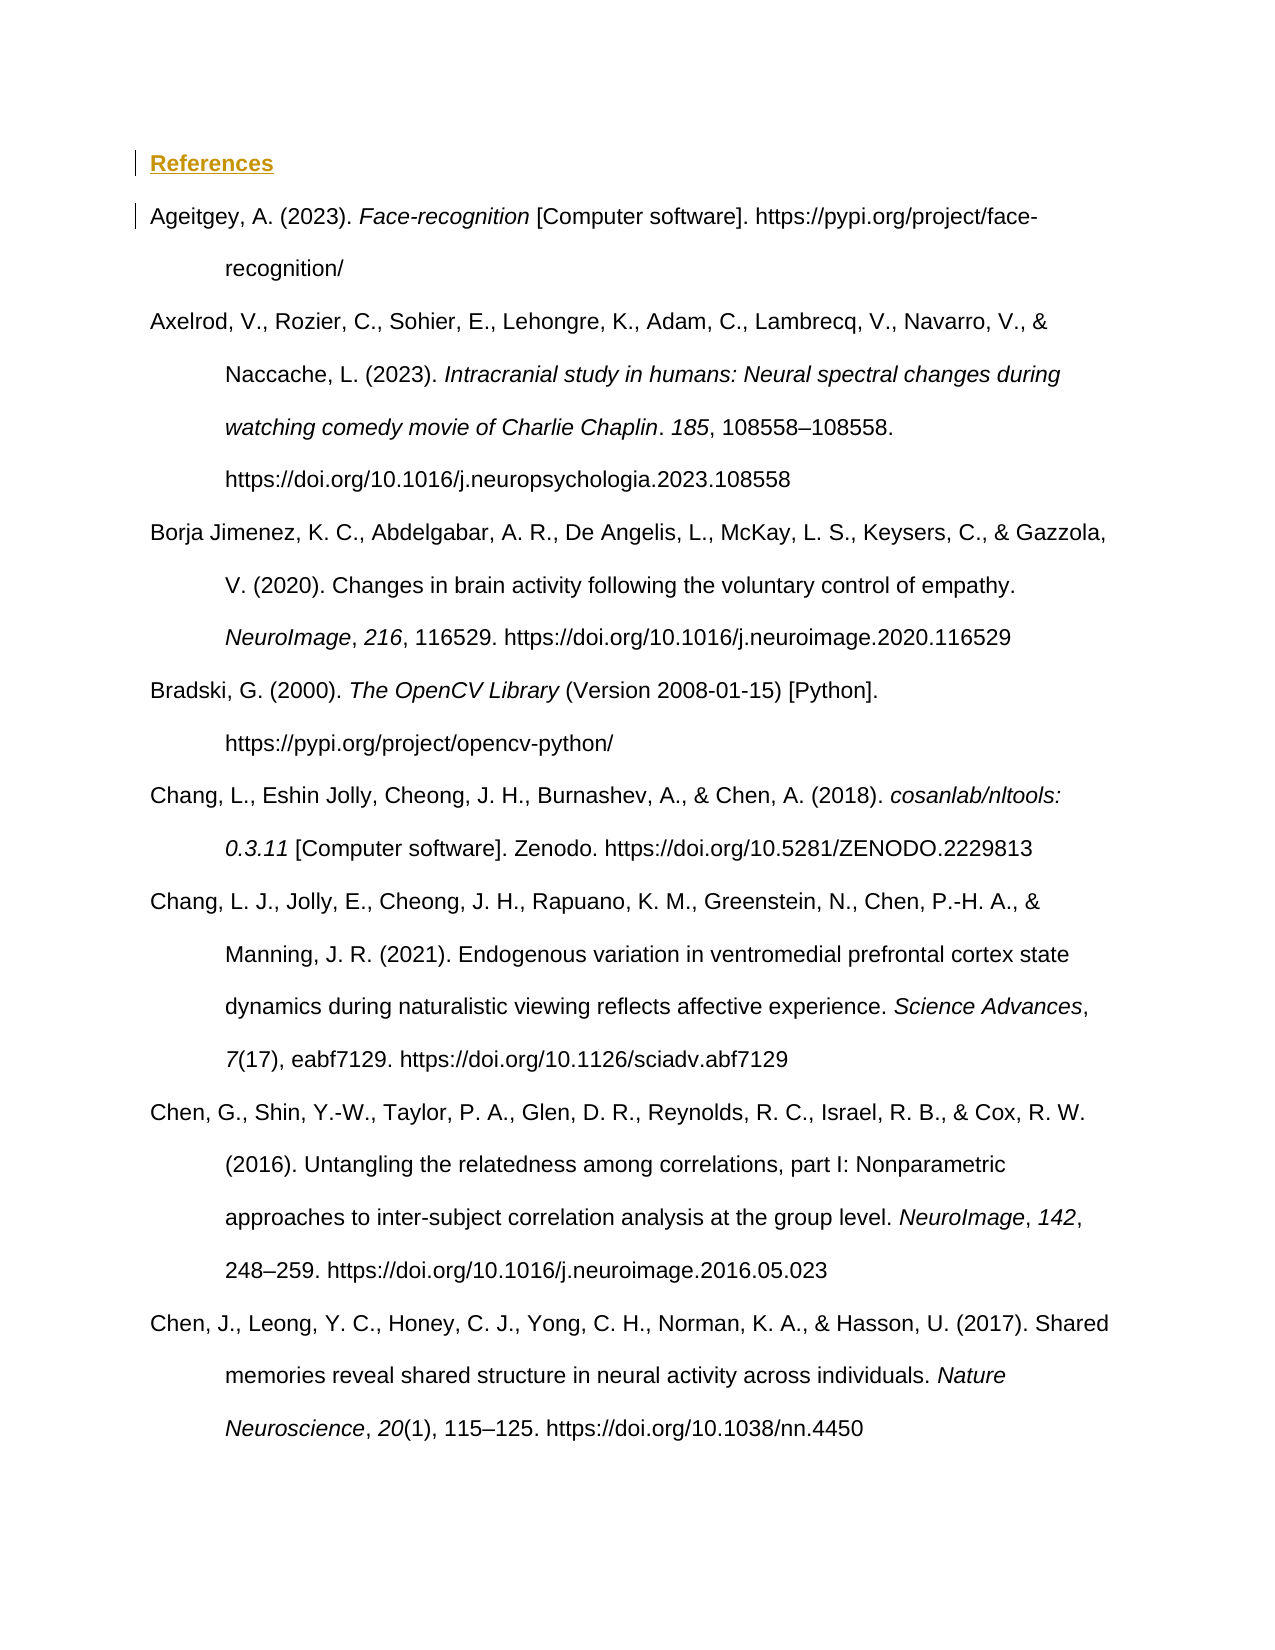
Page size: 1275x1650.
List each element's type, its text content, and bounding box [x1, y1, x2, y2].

text Chen, G., Shin, Y.-W., Taylor, P. A., Glen, D. R., Reynolds, R. C., Israel, R. B., & Cox, R. W. (2016). Untangling the relatedness among correlations, part I: Nonparametric approaches to inter-subject correlation analysis at the group level. NeuroImage, 142, 248–259. https://doi.org/10.1016/j.neuroimage.2016.05.023 [150, 1099, 1125, 1283]
text Chen, J., Leong, Y. C., Honey, C. J., Yong, C. H., Norman, K. A., & Hasson, U. (2017). Shared memories reveal shared structure in neural activity across individuals. Nature Neuroscience, 20(1), 115–125. https://doi.org/10.1038/nn.4450 [150, 1309, 1125, 1441]
text Bradski, G. (2000). The OpenCV Library (Version 2008-01-15) [Python]. https://pypi.org/project/opencv-python/ [150, 677, 1125, 756]
text Borja Jimenez, K. C., Abdelgabar, A. R., De Angelis, L., McKay, L. S., Keysers, C., & Gazzola, V. (2020). Changes in brain activity following the voluntary control of empathy. NeuroImage, 216, 116529. https://doi.org/10.1016/j.neuroimage.2020.116529 [150, 519, 1125, 651]
text Axelrod, V., Rozier, C., Sohier, E., Lehongre, K., Adam, C., Lambrecq, V., Navarro, V., & Naccache, L. (2023). Intracranial study in humans: Neural spectral changes during watching comedy movie of Charlie Chaplin. 185, 108558–108558. https://doi.org/10.1016/j.neuropsychologia.2023.108558 [150, 308, 1125, 493]
text Chang, L., Eshin Jolly, Cheong, J. H., Burnashev, A., & Chen, A. (2018). cosanlab/nltools: 0.3.11 [Computer software]. Zenodo. https://doi.org/10.5281/ZENODO.2229813 [150, 782, 1125, 862]
text Ageitgey, A. (2023). Face-recognition [Computer software]. https://pypi.org/project/face-recognition/ [150, 203, 1125, 282]
text Chang, L. J., Jolly, E., Cheong, J. H., Rapuano, K. M., Greenstein, N., Chen, P.-H. A., & Manning, J. R. (2021). Endogenous variation in ventromedial prefrontal cortex state dynamics during naturalistic viewing reflects affective experience. Science Advances, 7(17), eabf7129. https://doi.org/10.1126/sciadv.abf7129 [150, 888, 1125, 1072]
